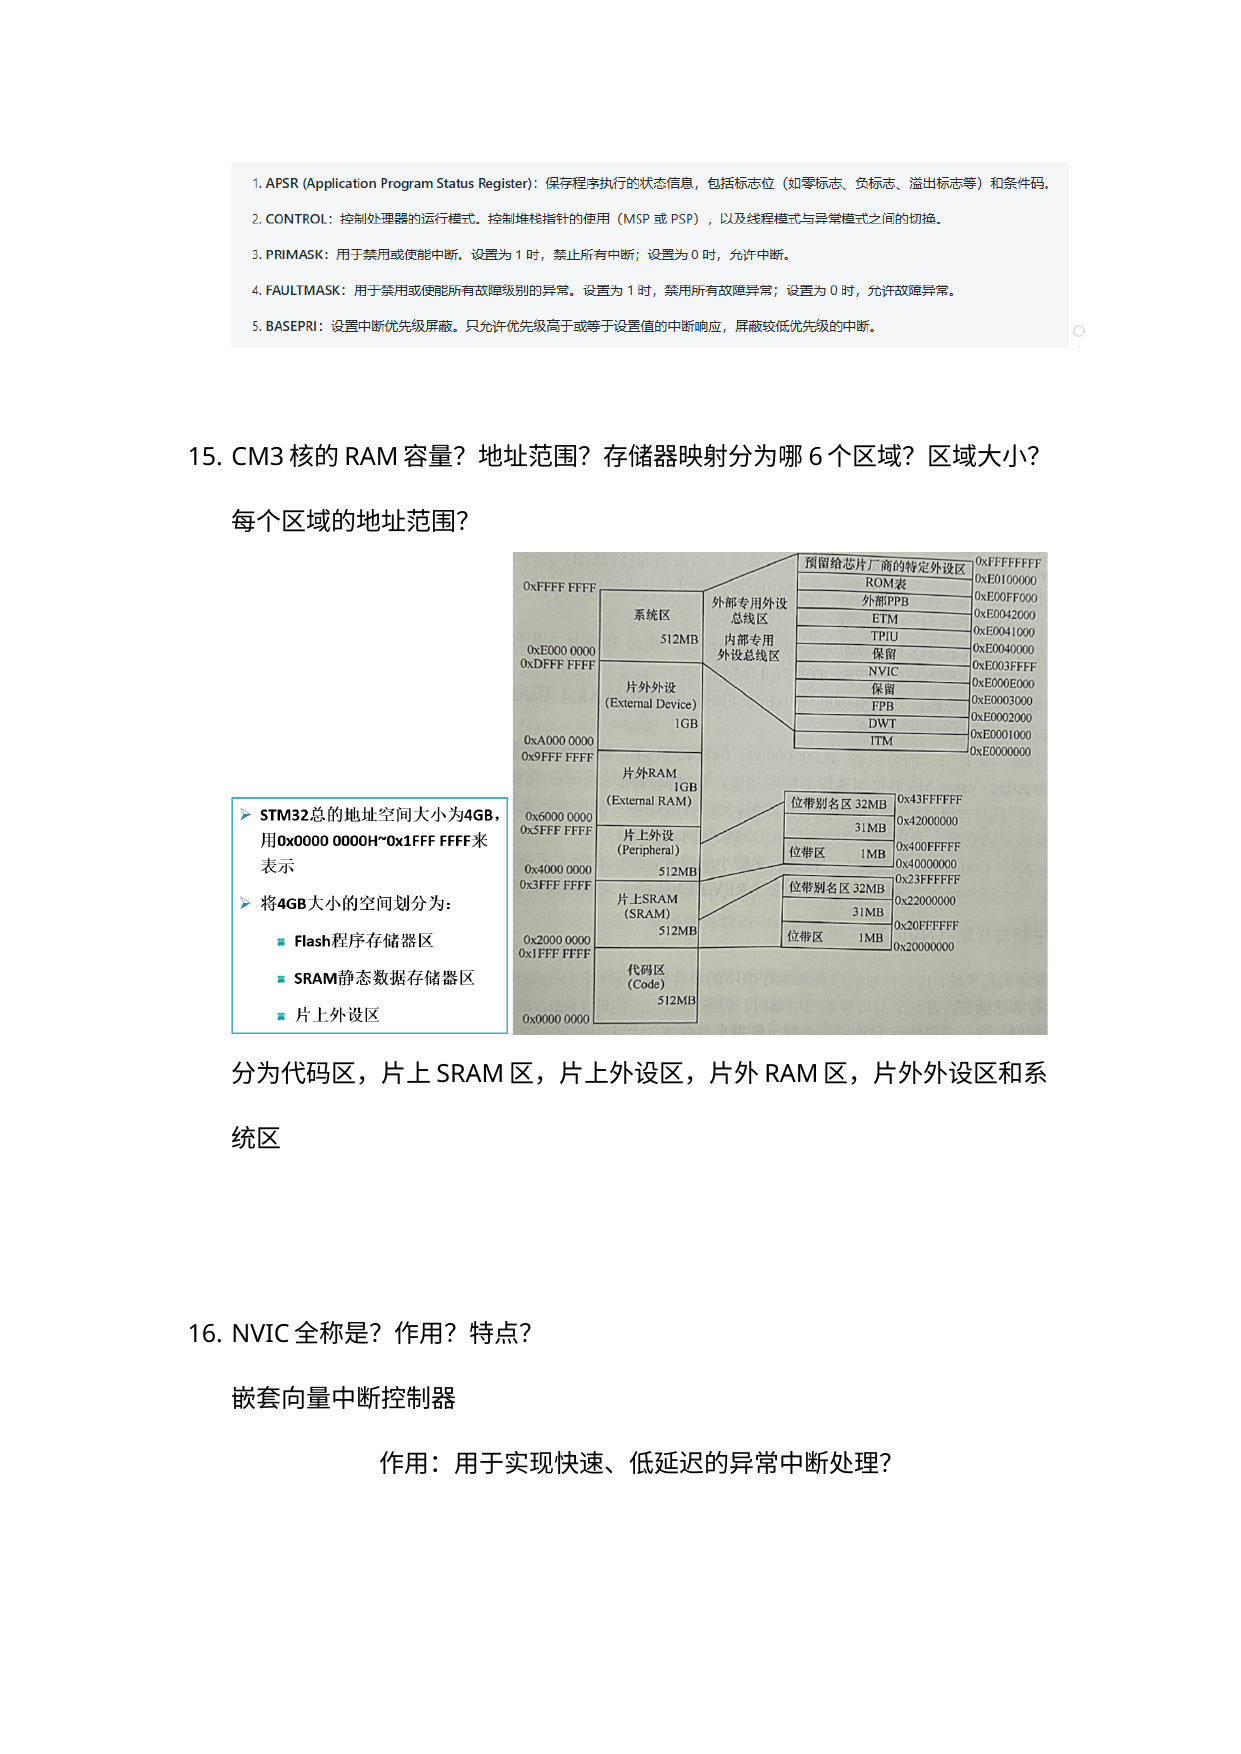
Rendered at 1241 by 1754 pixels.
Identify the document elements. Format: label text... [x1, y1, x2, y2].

text 作用：用于实现快速、低延迟的异常中断处理？ [187, 1429, 1053, 1494]
picture [231, 162, 1097, 348]
list CM3核的RAM容量？地址范围？存储器映射分为哪6个区域？区域大小？每个区域的地址范围？ [187, 422, 1053, 552]
list NVIC全称是？作用？特点？ [187, 1299, 1053, 1364]
picture [231, 552, 1048, 1035]
text 嵌套向量中断控制器 [231, 1364, 1053, 1429]
text 分为代码区，片上SRAM区，片上外设区，片外RAM区，片外外设区和系统区 [231, 1039, 1053, 1169]
